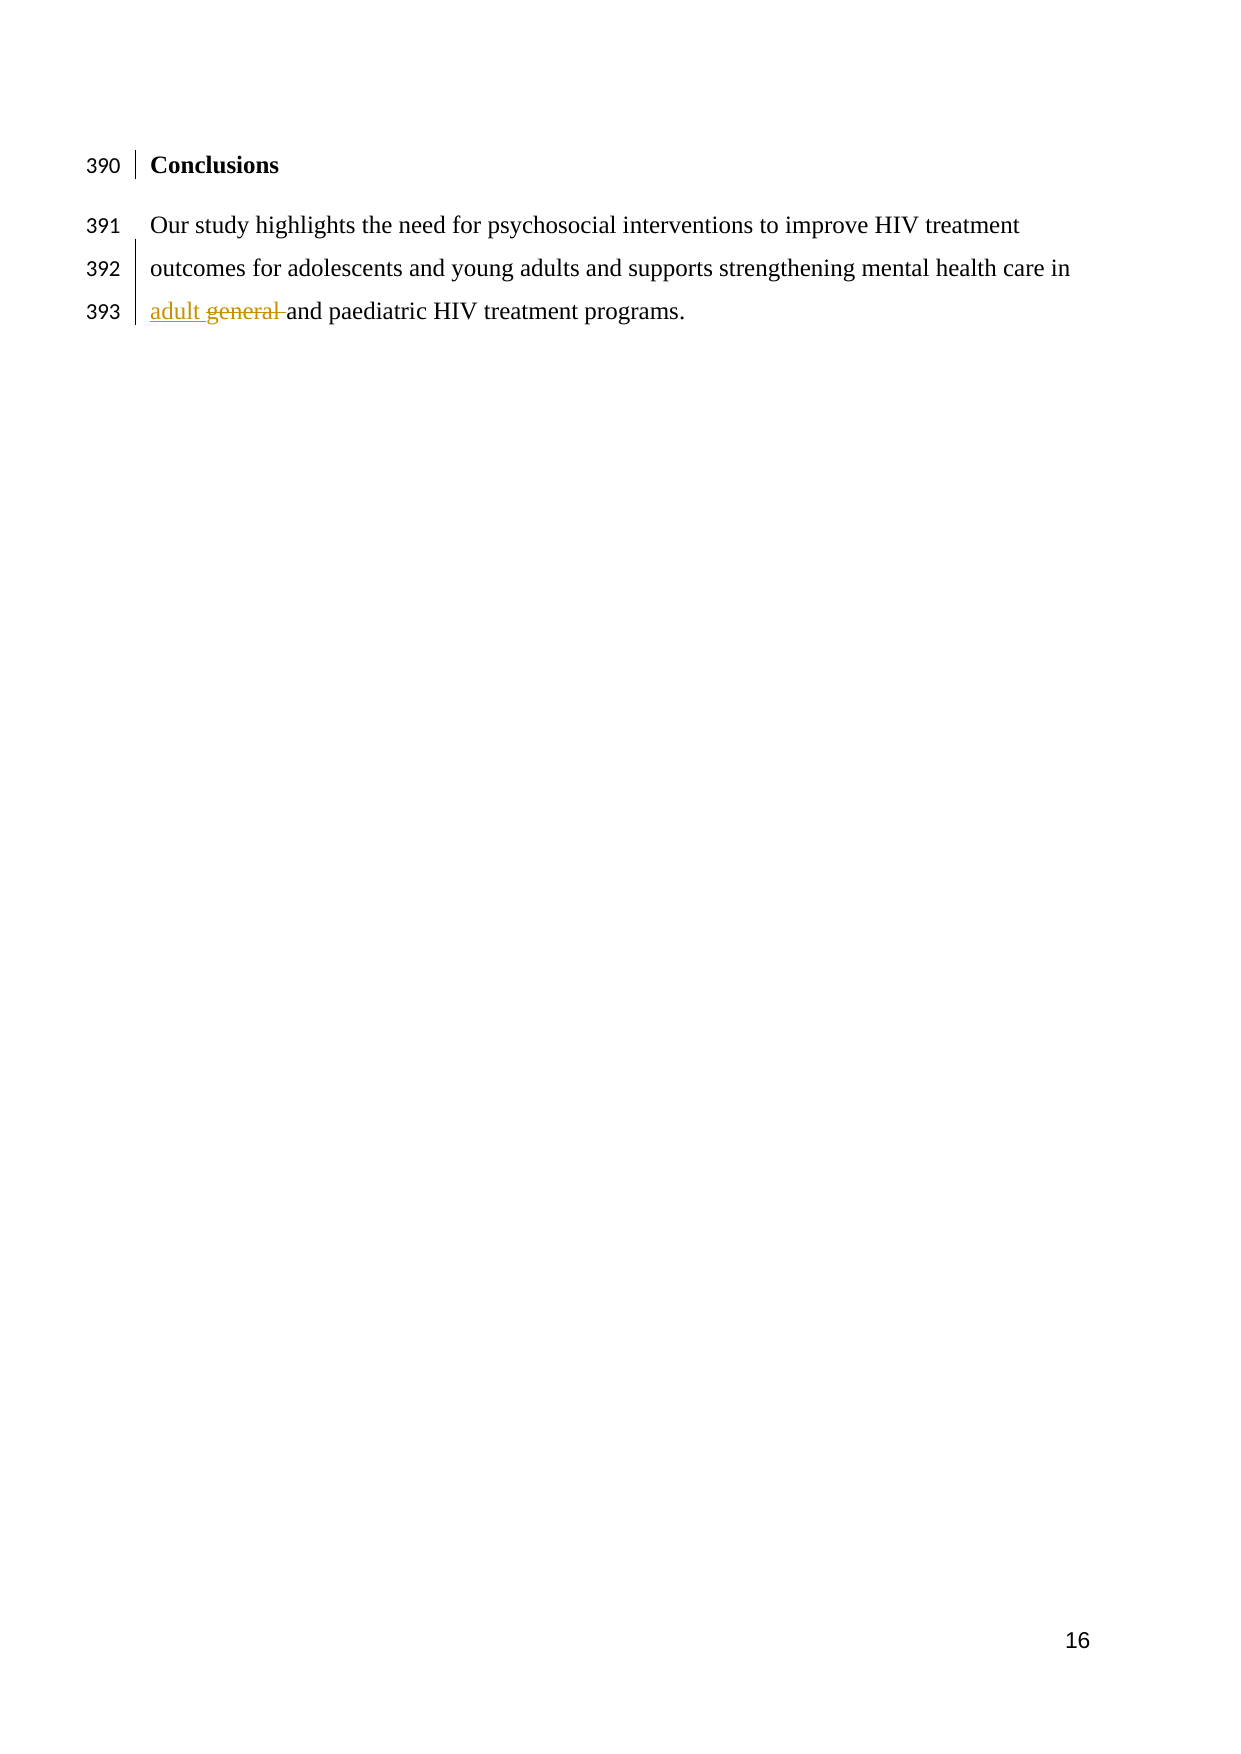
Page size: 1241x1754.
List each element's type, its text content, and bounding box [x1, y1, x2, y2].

text Our study highlights the need for psychosocial interventions to improve HIV treatment outcomes for adolescents and young adults and supports strengthening mental health care in and paediatric HIV treatment programs. [150, 210, 1090, 325]
text Conclusions [150, 150, 1090, 179]
